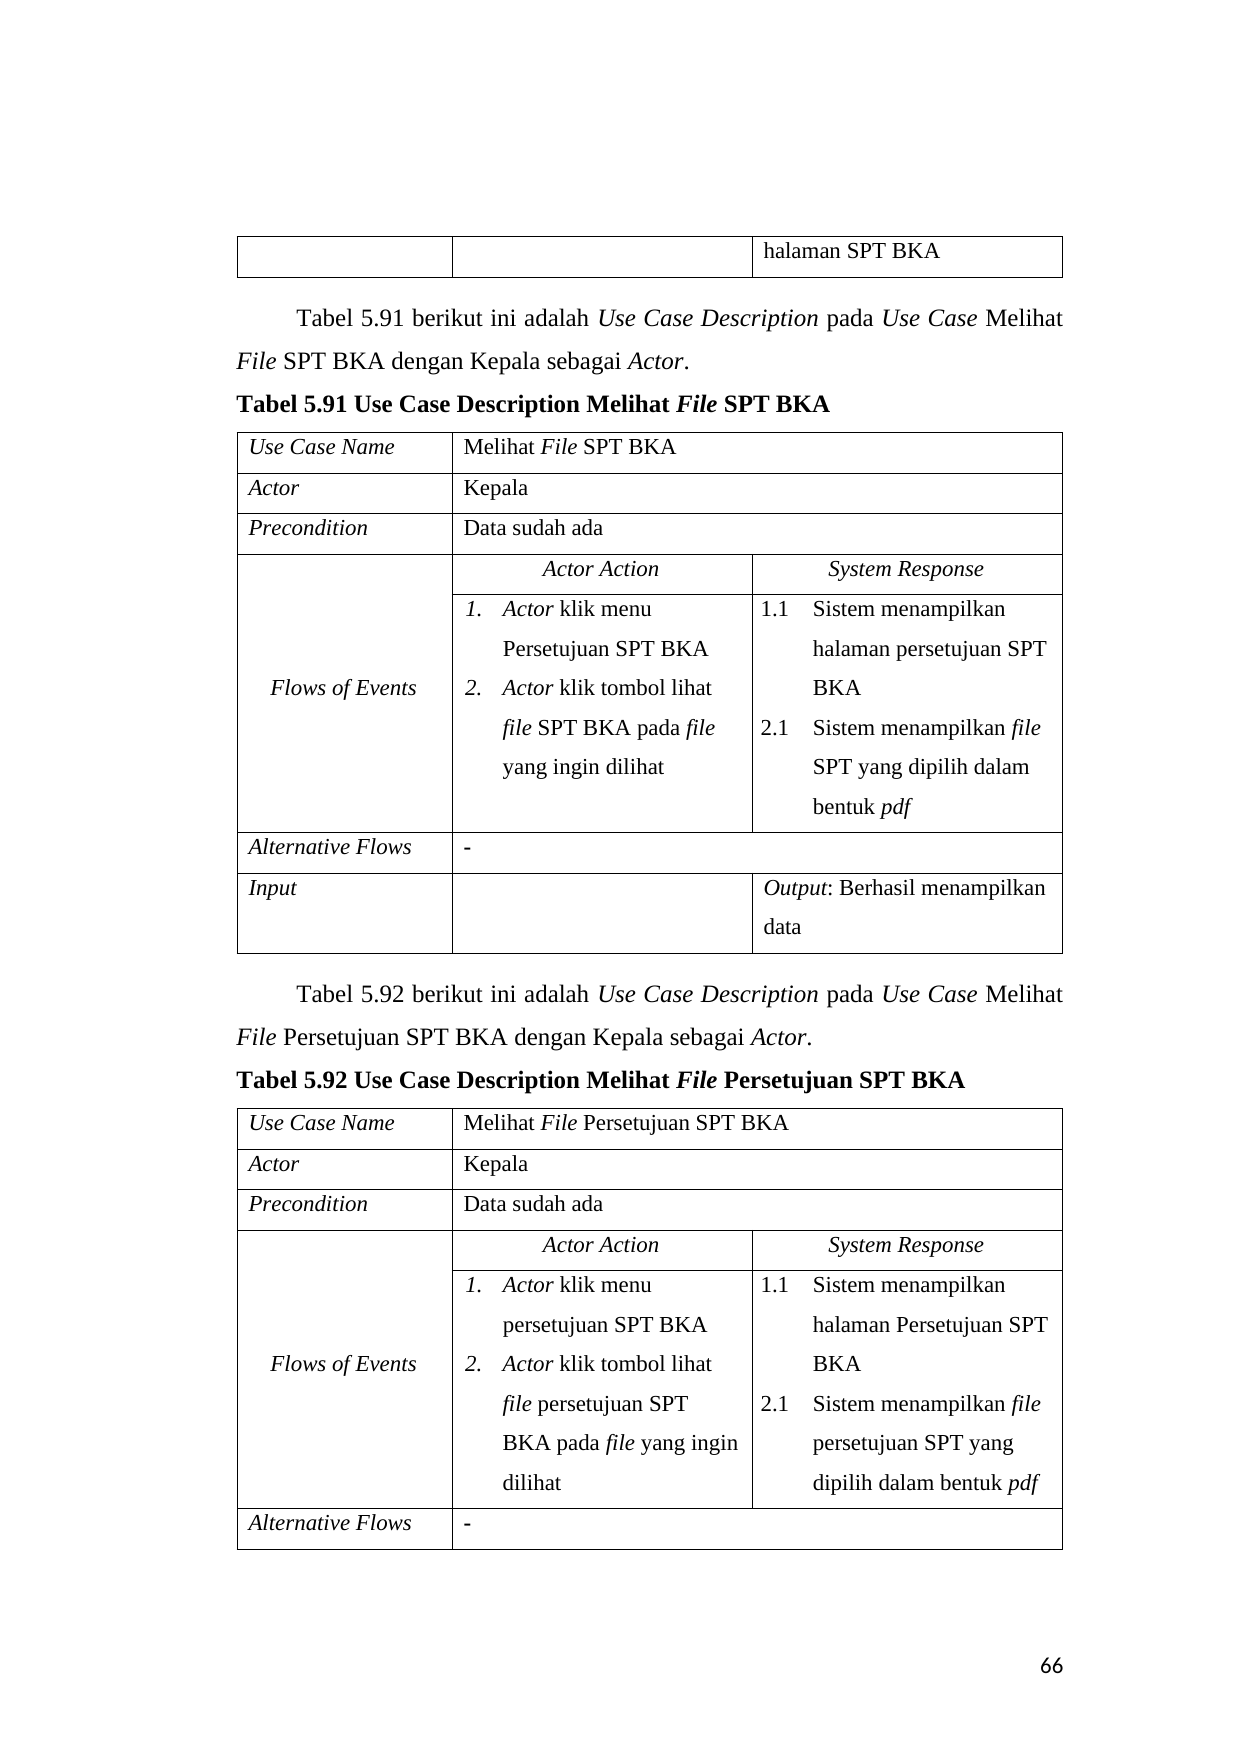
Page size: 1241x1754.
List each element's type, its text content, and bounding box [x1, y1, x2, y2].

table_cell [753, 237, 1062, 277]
text Tabel 5.92 Use Case Description Melihat File Persetujuan SPT BKA [236, 1065, 1063, 1094]
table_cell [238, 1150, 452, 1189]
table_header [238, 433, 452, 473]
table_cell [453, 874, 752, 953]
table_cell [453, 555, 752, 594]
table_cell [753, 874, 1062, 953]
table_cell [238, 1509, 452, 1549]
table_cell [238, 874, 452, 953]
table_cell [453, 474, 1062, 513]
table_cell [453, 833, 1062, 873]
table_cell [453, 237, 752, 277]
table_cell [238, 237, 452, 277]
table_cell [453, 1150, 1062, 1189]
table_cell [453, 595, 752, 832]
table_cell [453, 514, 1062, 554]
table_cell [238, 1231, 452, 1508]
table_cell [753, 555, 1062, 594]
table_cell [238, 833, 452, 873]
text Tabel 5.91 berikut ini adalah Use Case Description pada Use Case Melihat File SPT BKA dengan Kepala sebagai Actor. [236, 303, 1063, 375]
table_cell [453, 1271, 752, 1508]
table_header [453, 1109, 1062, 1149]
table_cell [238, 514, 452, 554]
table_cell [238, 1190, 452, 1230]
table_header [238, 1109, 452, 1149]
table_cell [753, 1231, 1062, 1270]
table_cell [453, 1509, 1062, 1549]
text Tabel 5.92 berikut ini adalah Use Case Description pada Use Case Melihat File Persetujuan SPT BKA dengan Kepala sebagai Actor. [236, 979, 1063, 1051]
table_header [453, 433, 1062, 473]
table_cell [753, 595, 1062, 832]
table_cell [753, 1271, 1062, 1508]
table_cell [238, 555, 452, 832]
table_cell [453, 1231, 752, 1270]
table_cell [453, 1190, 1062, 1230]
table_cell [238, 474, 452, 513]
text Tabel 5.91 Use Case Description Melihat File SPT BKA [236, 389, 1063, 418]
